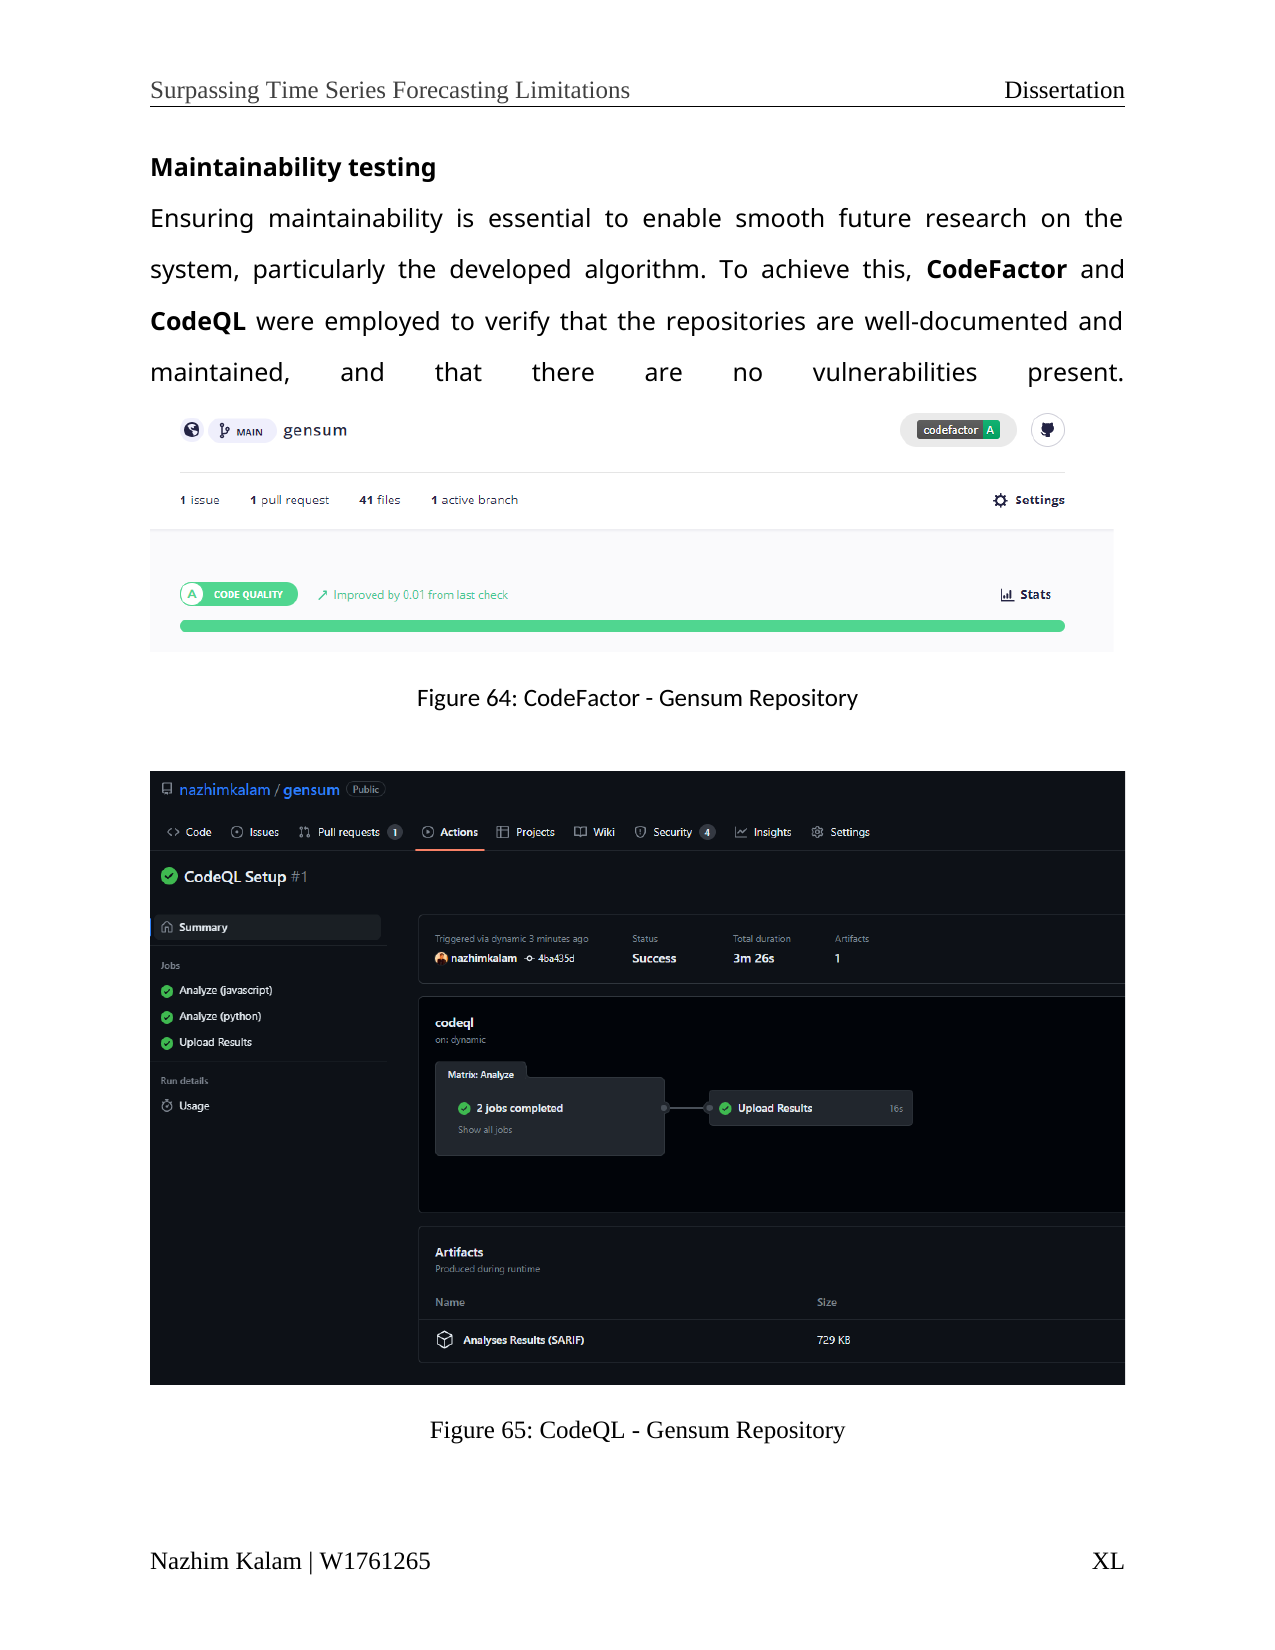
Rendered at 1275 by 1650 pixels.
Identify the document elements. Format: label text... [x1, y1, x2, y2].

picture [150, 771, 1125, 1385]
picture [150, 402, 1114, 652]
text Figure 65: CodeQL - Gensum Repository [150, 1416, 1125, 1444]
text Maintainability testing [150, 150, 1125, 184]
